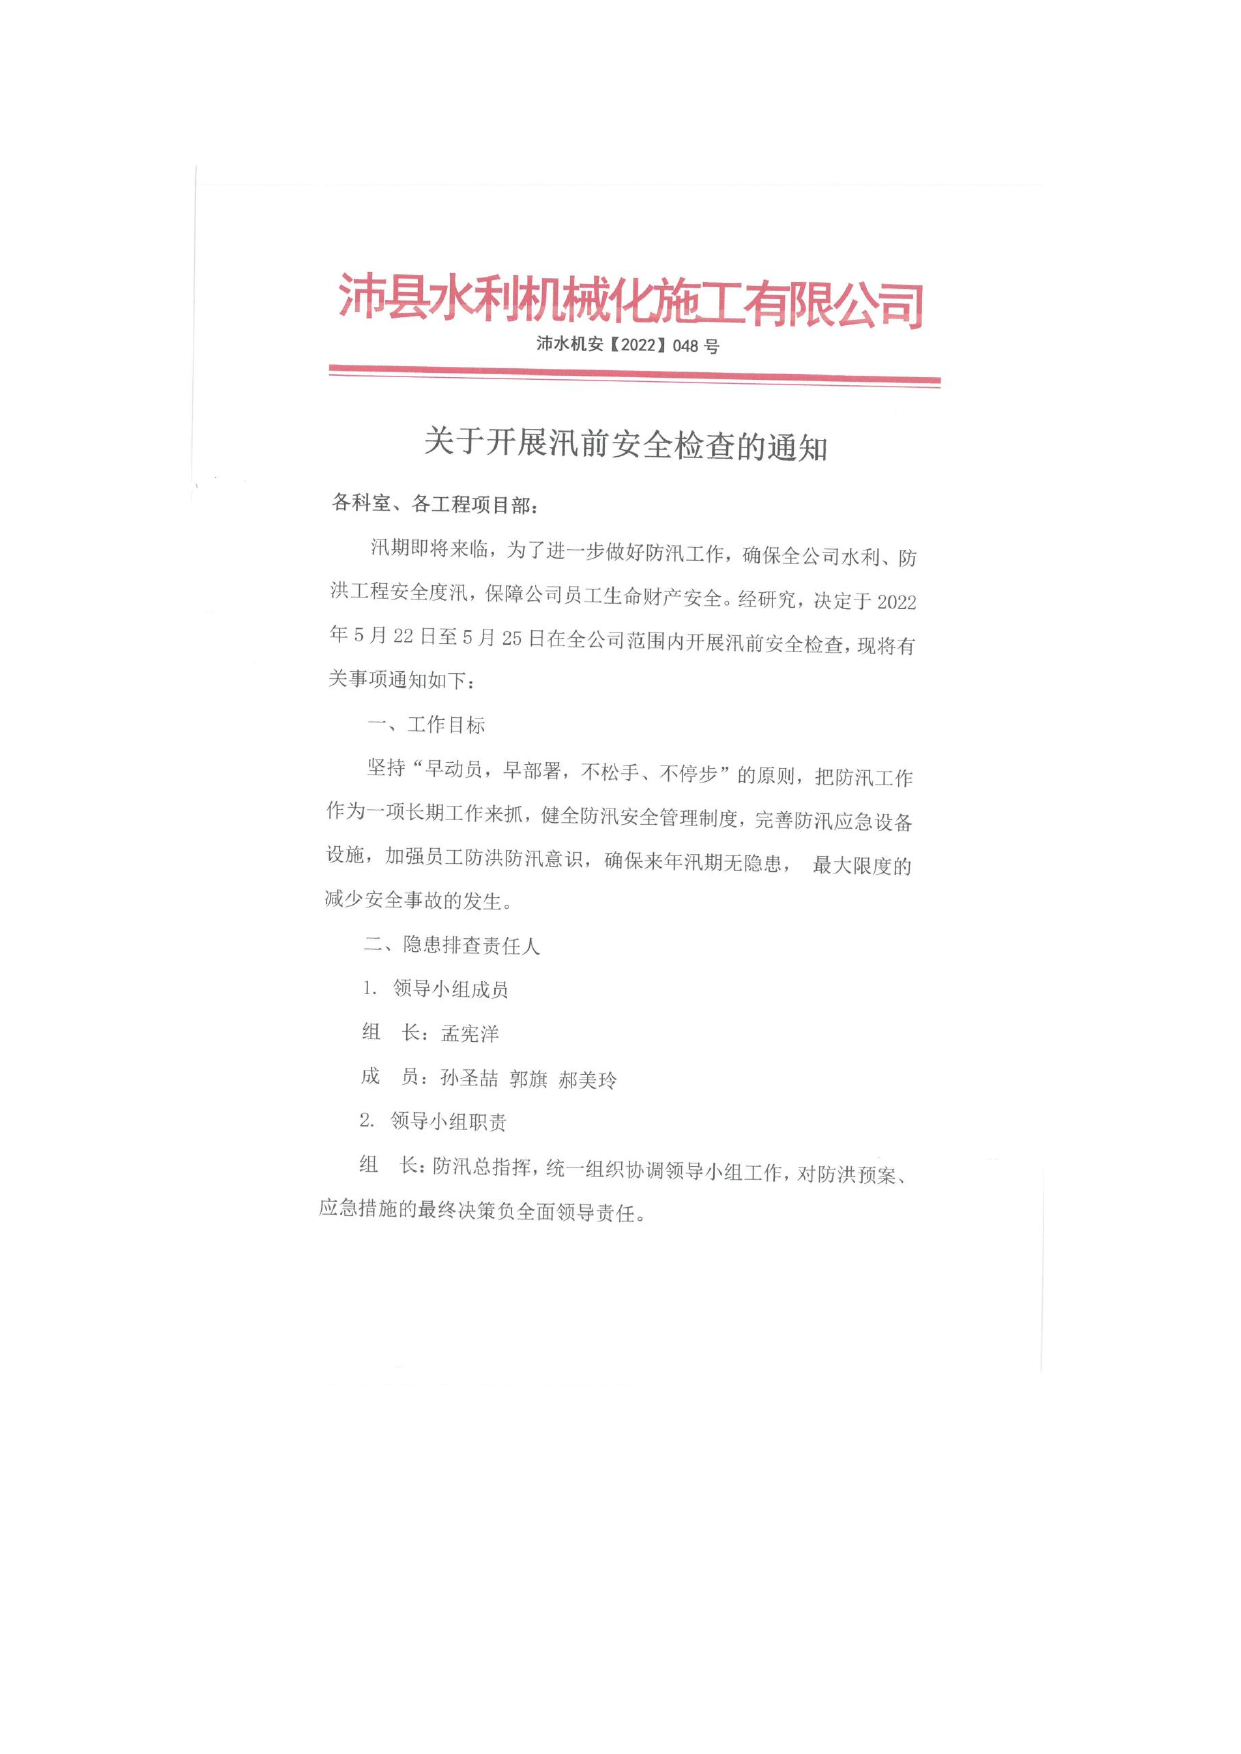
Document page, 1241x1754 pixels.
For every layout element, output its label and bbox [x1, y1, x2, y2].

picture [187, 162, 1052, 1385]
